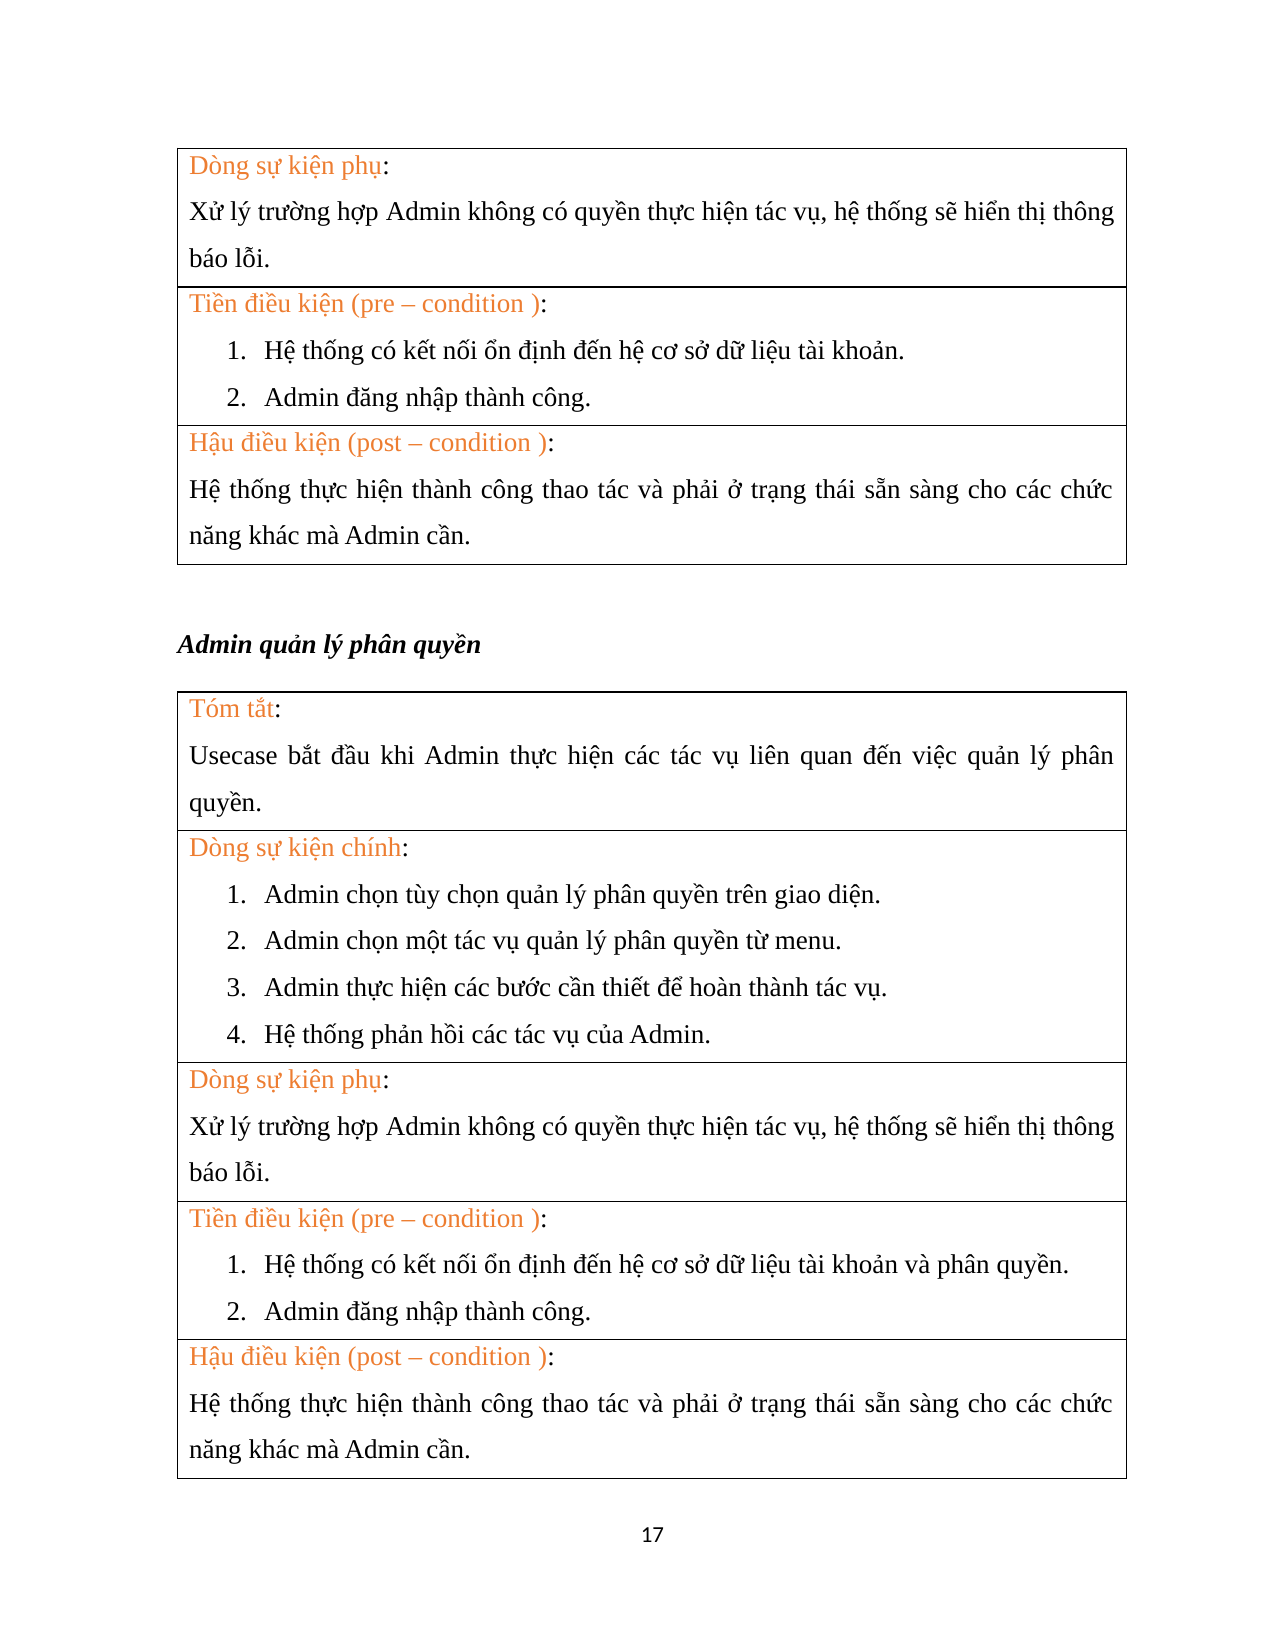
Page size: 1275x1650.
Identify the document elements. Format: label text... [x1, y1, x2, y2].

text Admin quản lý phân quyền [177, 628, 1127, 659]
table_cell Dòng sự kiện phụ: Xử lý trường hợp Admin không có quyền thực hiện tác vụ, hệ thống sẽ hiển thị thông báo lỗi. [178, 149, 1126, 286]
table_cell Dòng sự kiện phụ: Xử lý trường hợp Admin không có quyền thực hiện tác vụ, hệ thống sẽ hiển thị thông báo lỗi. [178, 1063, 1126, 1201]
table_cell Tiền điều kiện (pre – condition ): Hệ thống có kết nối ổn định đến hệ cơ sở dữ liệu tài khoản. Admin đăng nhập thành công. [178, 288, 1126, 425]
table_cell Hậu điều kiện (post – condition ): Hệ thống thực hiện thành công thao tác và phải ở trạng thái sẵn sàng cho các chức năng khác mà Admin cần. [178, 426, 1126, 564]
table_cell Tiền điều kiện (pre – condition ): Hệ thống có kết nối ổn định đến hệ cơ sở dữ liệu tài khoản và phân quyền. Admin đăng nhập thành công. [178, 1202, 1126, 1339]
table_cell Dòng sự kiện chính: Admin chọn tùy chọn quản lý phân quyền trên giao diện. Admin chọn một tác vụ quản lý phân quyền từ menu. Admin thực hiện các bước cần thiết để hoàn thành tác vụ. Hệ thống phản hồi các tác vụ của Admin. [178, 831, 1126, 1062]
table_header Tóm tắt: Usecase bắt đầu khi Admin thực hiện các tác vụ liên quan đến việc quản lý phân quyền. [178, 693, 1126, 830]
table_cell Hậu điều kiện (post – condition ): Hệ thống thực hiện thành công thao tác và phải ở trạng thái sẵn sàng cho các chức năng khác mà Admin cần. [178, 1340, 1126, 1478]
